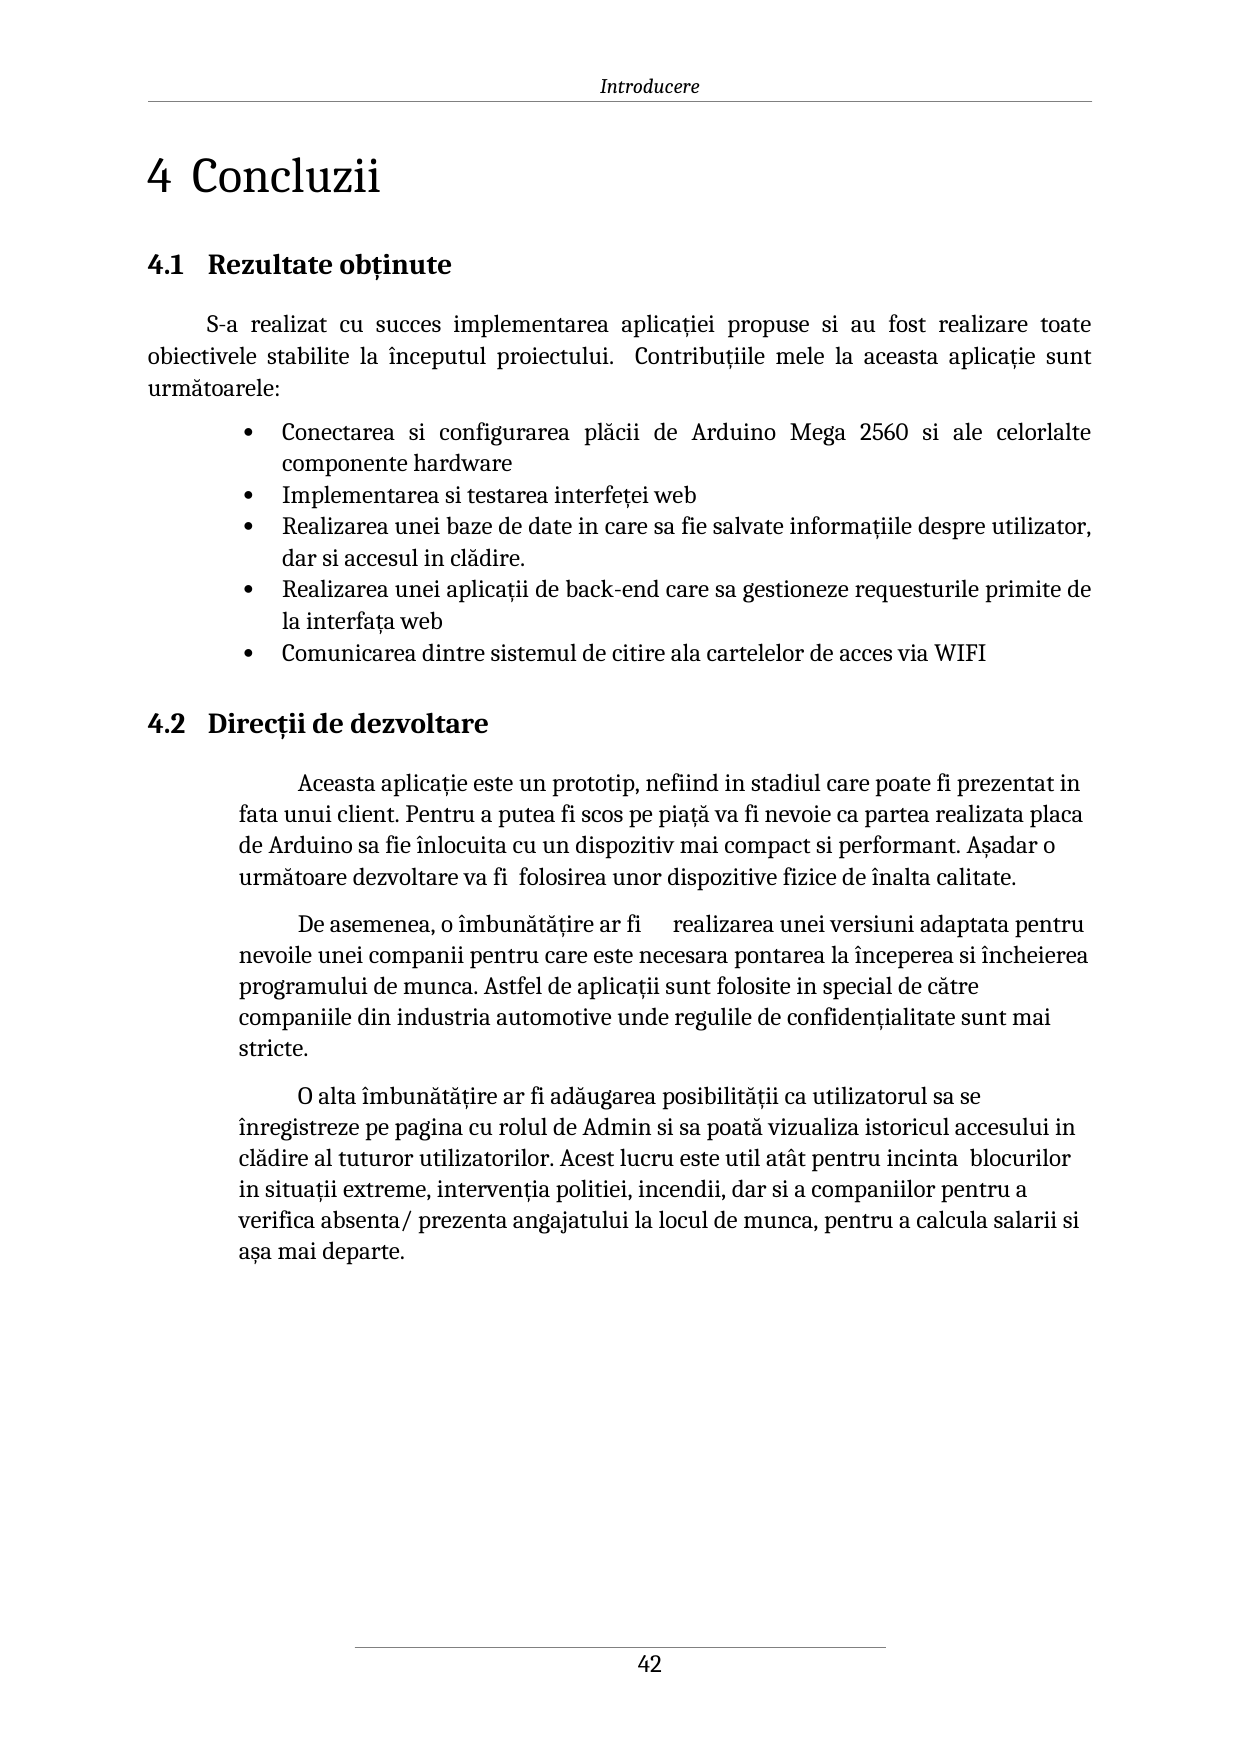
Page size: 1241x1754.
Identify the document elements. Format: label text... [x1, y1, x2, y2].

list Comunicarea dintre sistemul de citire ala cartelelor de acces via WIFI [244, 638, 1092, 667]
list Conectarea si configurarea plăcii de Arduino Mega 2560 si ale celorlalte componente hardware [244, 417, 1092, 478]
text S-a realizat cu succes implementarea aplicației propuse si au fost realizare toate obiectivele stabilite la începutul proiectului. Contribuțiile mele la aceasta aplicație sunt următoarele: [148, 310, 1092, 402]
text O alta îmbunătățire ar fi adăugarea posibilității ca utilizatorul sa se înregistreze pe pagina cu rolul de Admin si sa poată vizualiza istoricul accesului in clădire al tuturor utilizatorilor. Acest lucru este util atât pentru incinta blocurilor in situații extreme, intervenția politiei, incendii, dar si a companiilor pentru a verifica absenta/ prezenta angajatului la locul de munca, pentru a calcula salarii si așa mai departe. [239, 1082, 1092, 1266]
text Aceasta aplicație este un prototip, nefiind in stadiul care poate fi prezentat in fata unui client. Pentru a putea fi scos pe piață va fi nevoie ca partea realizata placa de Arduino sa fie înlocuita cu un dispozitiv mai compact si performant. Așadar o următoare dezvoltare va fi folosirea unor dispozitive fizice de înalta calitate. [239, 769, 1092, 891]
subtitle Rezultate obținute [148, 248, 1092, 282]
list Realizarea unei baze de date in care sa fie salvate informațiile despre utilizator, dar si accesul in clădire. [244, 512, 1092, 572]
list Implementarea si testarea interfeței web [244, 481, 1092, 509]
subtitle Concluzii [148, 148, 1092, 205]
list Realizarea unei aplicații de back-end care sa gestioneze requesturile primite de la interfața web [244, 575, 1092, 636]
text De asemenea, o îmbunătățire ar fi realizarea unei versiuni adaptata pentru nevoile unei companii pentru care este necesara pontarea la începerea si încheierea programului de munca. Astfel de aplicații sunt folosite in special de către companiile din industria automotive unde regulile de confidențialitate sunt mai stricte. [239, 910, 1092, 1063]
subtitle Direcții de dezvoltare [148, 707, 1092, 741]
